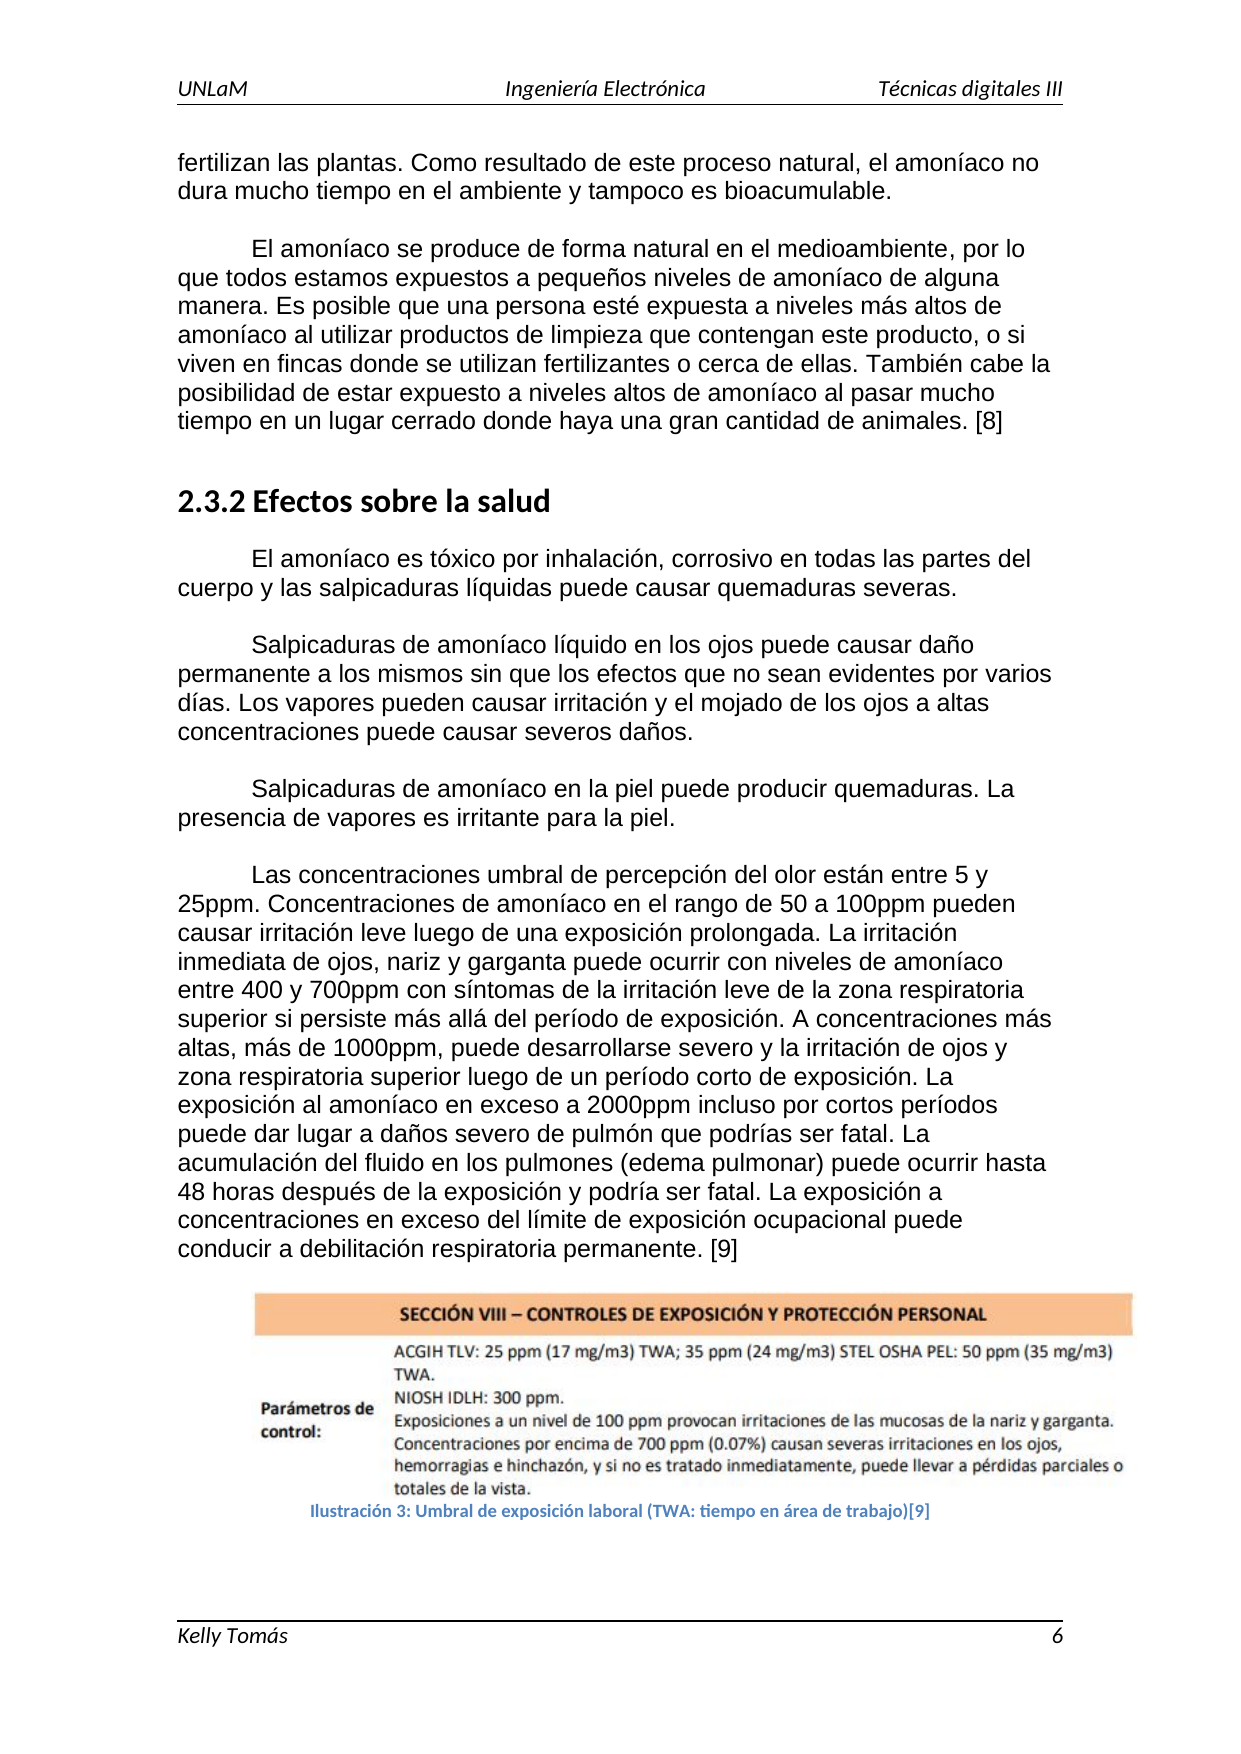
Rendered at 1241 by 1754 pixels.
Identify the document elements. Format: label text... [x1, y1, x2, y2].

picture [251, 1291, 1137, 1500]
text El amoníaco es tóxico por inhalación, corrosivo en todas las partes del cuerpo y las salpicaduras líquidas puede causar quemaduras severas. [177, 544, 1063, 601]
subtitle Efectos sobre la salud [177, 481, 1063, 521]
text Salpicaduras de amoníaco en la piel puede producir quemaduras. La presencia de vapores es irritante para la piel. [177, 774, 1063, 831]
text El amoníaco se produce de forma natural en el medioambiente, por lo que todos estamos expuestos a pequeños niveles de amoníaco de alguna manera. Es posible que una persona esté expuesta a niveles más altos de amoníaco al utilizar productos de limpieza que contengan este producto, o si viven en fincas donde se utilizan fertilizantes o cerca de ellas. También cabe la posibilidad de estar expuesto a niveles altos de amoníaco al pasar mucho tiempo en un lugar cerrado donde haya una gran cantidad de animales. [8] [177, 234, 1063, 435]
text Las concentraciones umbral de percepción del olor están entre 5 y 25ppm. Concentraciones de amoníaco en el rango de 50 a 100ppm pueden causar irritación leve luego de una exposición prolongada. La irritación inmediata de ojos, nariz y garganta puede ocurrir con niveles de amoníaco entre 400 y 700ppm con síntomas de la irritación leve de la zona respiratoria superior si persiste más allá del período de exposición. A concentraciones más altas, más de 1000ppm, puede desarrollarse severo y la irritación de ojos y zona respiratoria superior luego de un período corto de exposición. La exposición al amoníaco en exceso a 2000ppm incluso por cortos períodos puede dar lugar a daños severo de pulmón que podrías ser fatal. La acumulación del fluido en los pulmones (edema pulmonar) puede ocurrir hasta 48 horas después de la exposición y podría ser fatal. La exposición a concentraciones en exceso del límite de exposición ocupacional puede conducir a debilitación respiratoria permanente. [9] [177, 860, 1063, 1263]
text Salpicaduras de amoníaco líquido en los ojos puede causar daño permanente a los mismos sin que los efectos que no sean evidentes por varios días. Los vapores pueden causar irritación y el mojado de los ojos a altas concentraciones puede causar severos daños. [177, 630, 1063, 745]
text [177, 148, 1063, 205]
